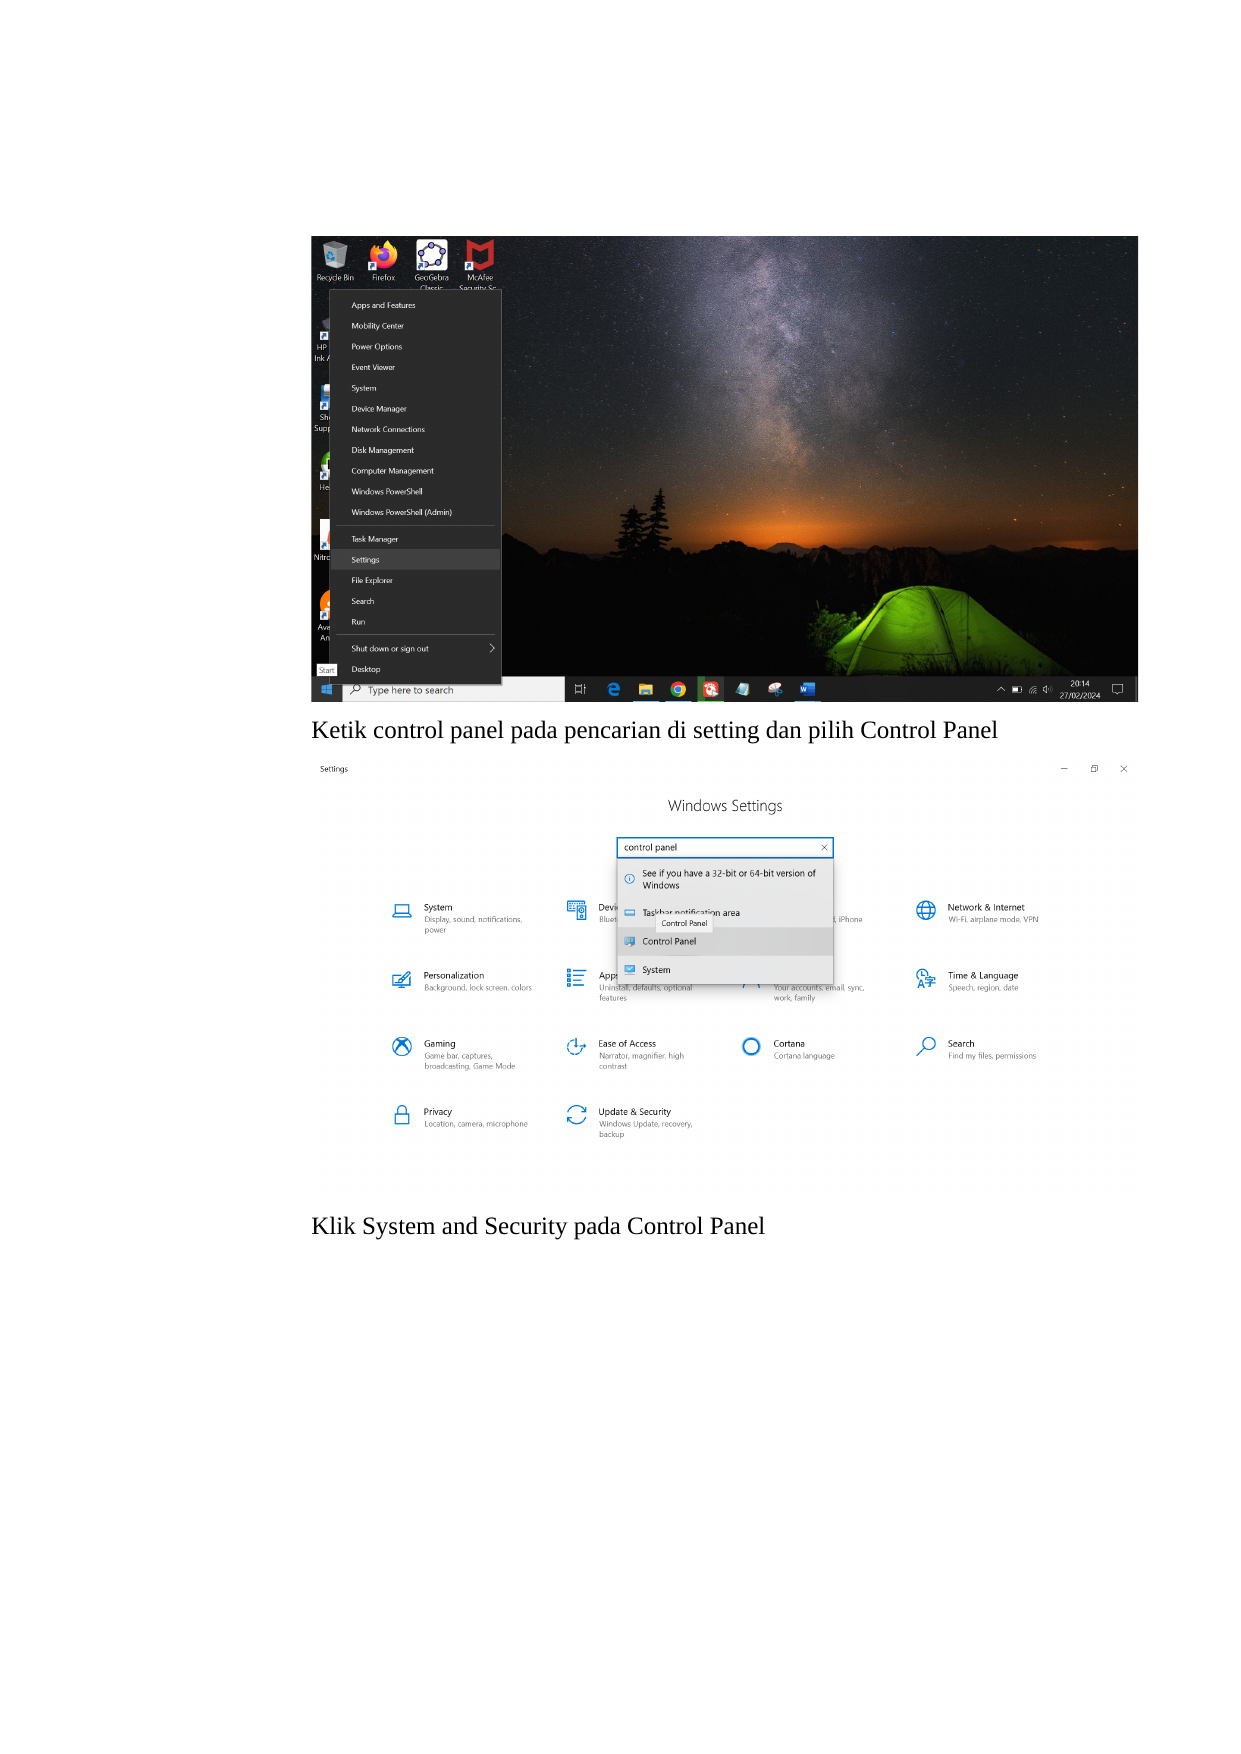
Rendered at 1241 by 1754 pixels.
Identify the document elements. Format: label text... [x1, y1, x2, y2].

picture [311, 236, 1139, 702]
list Klik System and Security pada Control Panel [311, 1211, 1063, 1239]
picture [311, 758, 1139, 1197]
list Ketik control panel pada pencarian di setting dan pilih Control Panel [311, 715, 1063, 744]
